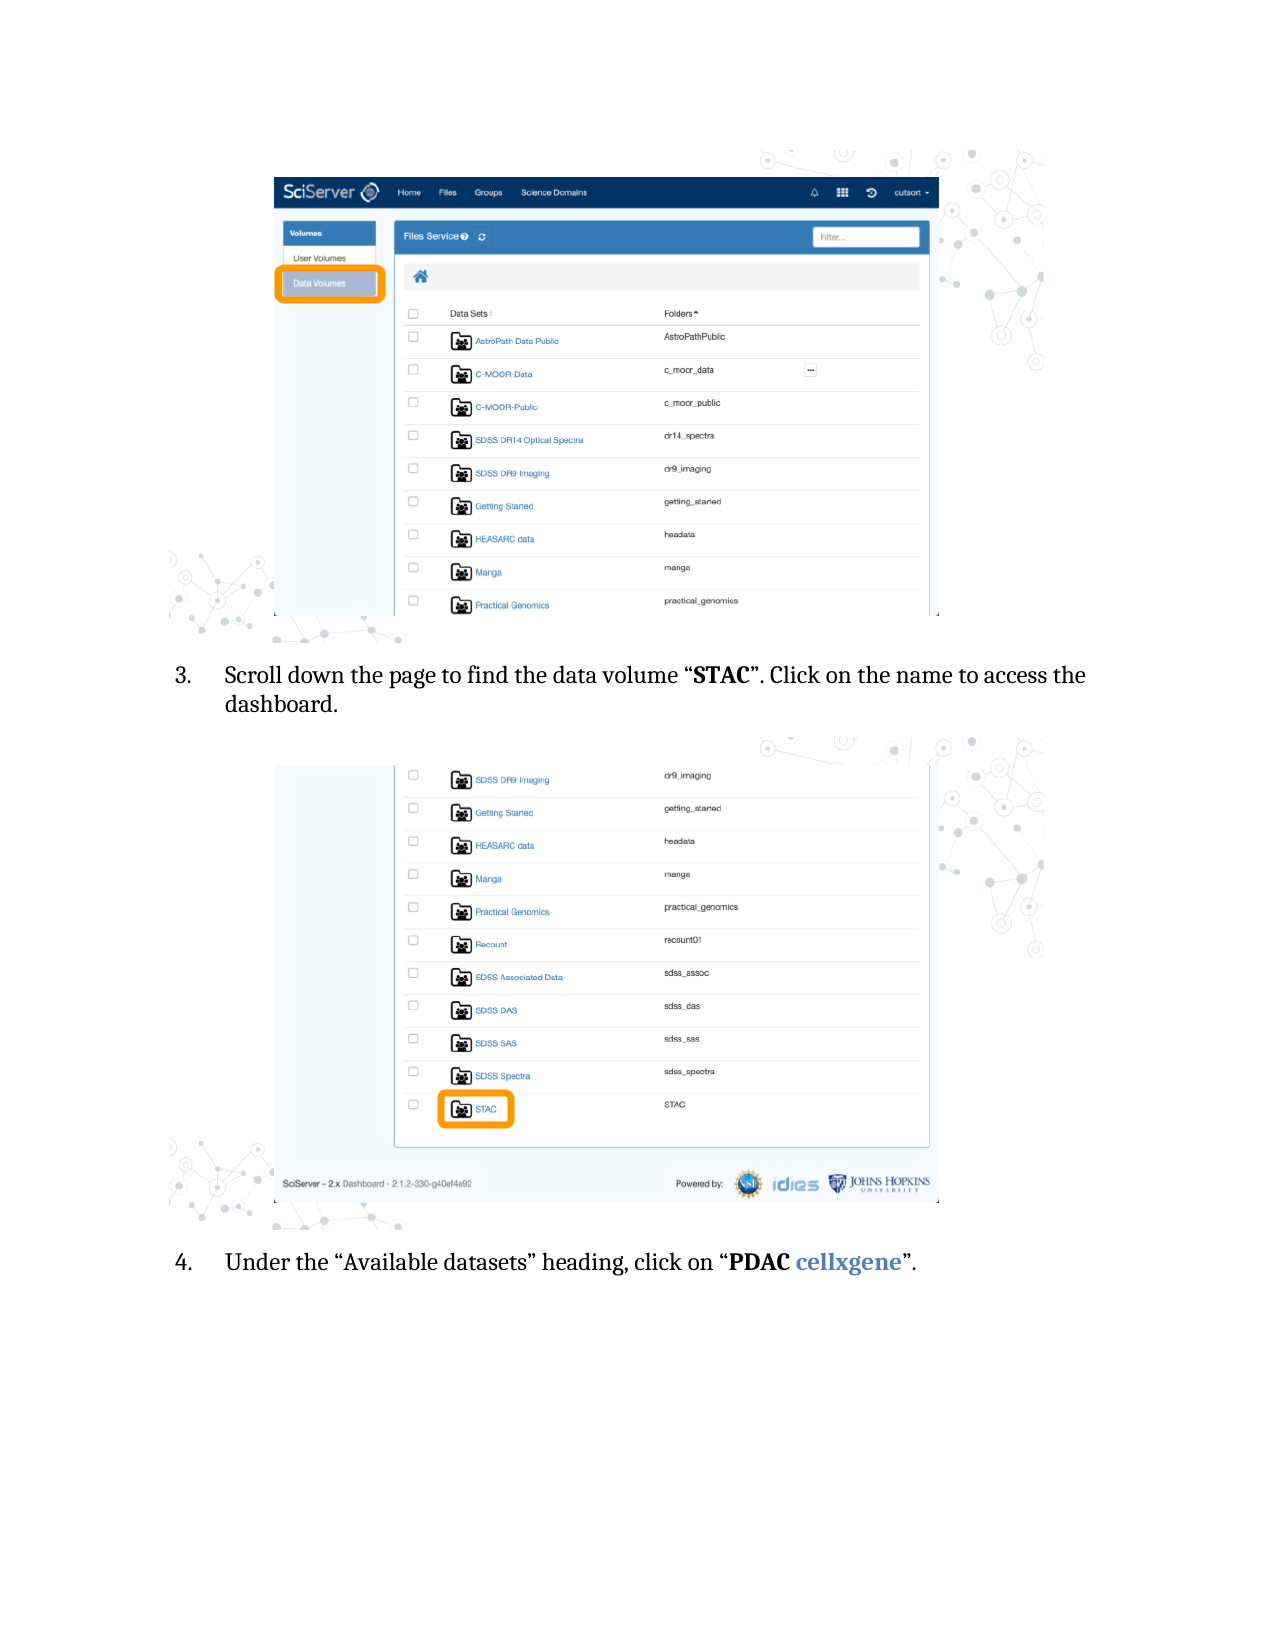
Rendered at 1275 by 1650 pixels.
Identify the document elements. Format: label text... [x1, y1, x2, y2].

list Scroll down the page to find the data volume “STAC”. Click on the name to access the dashboard. [175, 661, 1125, 718]
list Under the “Available datasets” heading, click on “PDAC cellxgene”. [175, 1248, 1125, 1277]
picture [168, 150, 1044, 643]
picture [168, 737, 1044, 1230]
